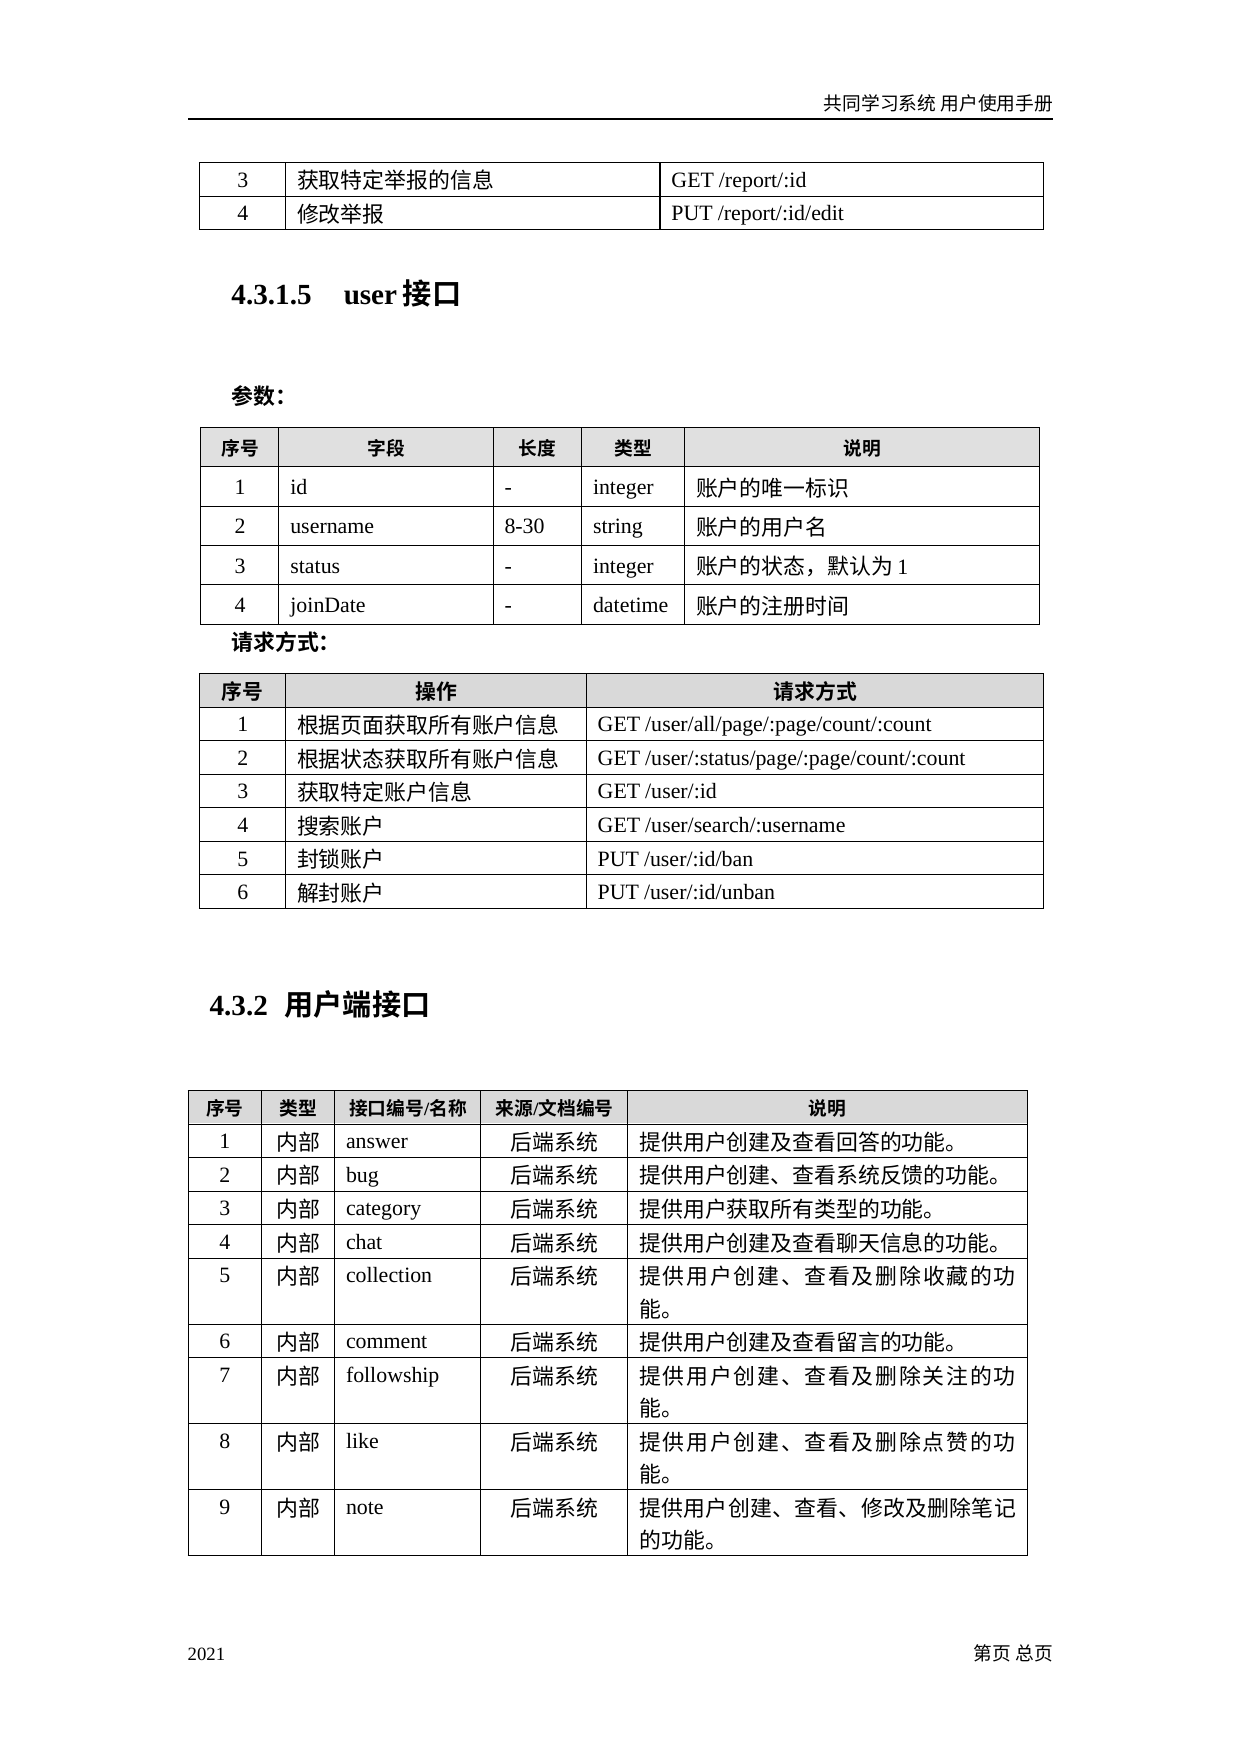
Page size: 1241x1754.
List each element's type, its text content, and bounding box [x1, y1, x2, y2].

table_header 请求方式 [587, 674, 1043, 707]
table_cell 内部 [262, 1192, 334, 1224]
table_cell GET /user/:id [587, 775, 1043, 807]
table_cell 后端系统 [481, 1259, 627, 1324]
table_cell 搜索账户 [286, 808, 586, 841]
table_cell 1 [189, 1125, 261, 1157]
table_header 字段 [279, 428, 493, 466]
table_cell 2 [201, 507, 278, 545]
table_cell 提供用户创建、查看、修改及删除笔记的功能。 [628, 1490, 1027, 1555]
table_cell 后端系统 [481, 1225, 627, 1258]
table_cell 后端系统 [481, 1358, 627, 1423]
table_cell 解封账户 [286, 875, 586, 908]
text 请求方式： [217, 625, 1053, 657]
table_cell integer [582, 546, 684, 584]
table_cell category [335, 1192, 480, 1224]
table_cell joinDate [279, 585, 493, 624]
table_cell 8-30 [494, 507, 581, 545]
table_cell 7 [189, 1358, 261, 1423]
table_cell 3 [200, 163, 285, 196]
table_cell 6 [189, 1325, 261, 1357]
table_cell 账户的唯一标识 [685, 467, 1039, 506]
table_cell comment [335, 1325, 480, 1357]
table_header 序号 [200, 674, 285, 707]
table_cell 提供用户创建、查看及删除点赞的功能。 [628, 1424, 1027, 1489]
table_cell 5 [189, 1259, 261, 1324]
table_cell 3 [189, 1192, 261, 1224]
table_cell - [494, 467, 581, 506]
table_cell GET /user/search/:username [587, 808, 1043, 841]
table_cell 4 [189, 1225, 261, 1258]
table_cell GET /user/:status/page/:page/count/:count [587, 741, 1043, 774]
table_cell bug [335, 1158, 480, 1191]
text 参数： [187, 378, 1053, 411]
table_cell 内部 [262, 1424, 334, 1489]
table_cell 4 [200, 197, 285, 229]
table_cell GET /report/:id [661, 163, 1043, 196]
table_cell 后端系统 [481, 1158, 627, 1191]
table_cell 根据状态获取所有账户信息 [286, 741, 586, 774]
table_cell answer [335, 1125, 480, 1157]
table_cell datetime [582, 585, 684, 624]
table_cell 封锁账户 [286, 842, 586, 874]
table_cell 2 [189, 1158, 261, 1191]
table_header 说明 [628, 1091, 1027, 1123]
table_cell 2 [200, 741, 285, 774]
table_header 类型 [582, 428, 684, 466]
table_cell followship [335, 1358, 480, 1423]
table_cell note [335, 1490, 480, 1555]
table_cell 内部 [262, 1325, 334, 1357]
table_cell 内部 [262, 1125, 334, 1157]
table_cell 获取特定账户信息 [286, 775, 586, 807]
table_cell 账户的用户名 [685, 507, 1039, 545]
table_cell 账户的注册时间 [685, 585, 1039, 624]
table_cell 后端系统 [481, 1192, 627, 1224]
table_cell 4 [201, 585, 278, 624]
table_cell - [494, 585, 581, 624]
table_cell 提供用户创建及查看回答的功能。 [628, 1125, 1027, 1157]
table_cell GET /user/all/page/:page/count/:count [587, 708, 1043, 740]
table_cell string [582, 507, 684, 545]
table_header 序号 [201, 428, 278, 466]
table_cell 后端系统 [481, 1490, 627, 1555]
list 用户端接口 [209, 971, 1053, 1036]
table_cell 内部 [262, 1358, 334, 1423]
table_cell 账户的状态，默认为1 [685, 546, 1039, 584]
table_header 类型 [262, 1091, 334, 1123]
table_cell 1 [200, 708, 285, 740]
table_cell collection [335, 1259, 480, 1324]
table_cell PUT /report/:id/edit [661, 197, 1043, 229]
table_cell integer [582, 467, 684, 506]
table_cell id [279, 467, 493, 506]
table_cell 6 [200, 875, 285, 908]
table_cell username [279, 507, 493, 545]
table_cell PUT /user/:id/ban [587, 842, 1043, 874]
table_header 接口编号/名称 [335, 1091, 480, 1123]
table_cell 提供用户创建及查看留言的功能。 [628, 1325, 1027, 1357]
table_cell 4 [200, 808, 285, 841]
table_cell 提供用户创建、查看系统反馈的功能。 [628, 1158, 1027, 1191]
table_cell 后端系统 [481, 1125, 627, 1157]
table_cell chat [335, 1225, 480, 1258]
table_cell 内部 [262, 1158, 334, 1191]
table_cell 内部 [262, 1225, 334, 1258]
table_header 说明 [685, 428, 1039, 466]
table_cell like [335, 1424, 480, 1489]
table_header 来源/文档编号 [481, 1091, 627, 1123]
table_header 序号 [189, 1091, 261, 1123]
table_cell - [494, 546, 581, 584]
table_cell 根据页面获取所有账户信息 [286, 708, 586, 740]
table_cell 提供用户创建、查看及删除关注的功能。 [628, 1358, 1027, 1423]
table_cell 9 [189, 1490, 261, 1555]
table_cell 获取特定举报的信息 [286, 163, 659, 196]
table_cell 3 [200, 775, 285, 807]
table_cell 修改举报 [286, 197, 659, 229]
table_cell 5 [200, 842, 285, 874]
table_cell 提供用户创建及查看聊天信息的功能。 [628, 1225, 1027, 1258]
table_cell 后端系统 [481, 1325, 627, 1357]
table_cell PUT /user/:id/unban [587, 875, 1043, 908]
table_cell 后端系统 [481, 1424, 627, 1489]
table_header 操作 [286, 674, 586, 707]
table_cell 3 [201, 546, 278, 584]
table_cell 1 [201, 467, 278, 506]
table_cell 内部 [262, 1259, 334, 1324]
table_cell 提供用户创建、查看及删除收藏的功能。 [628, 1259, 1027, 1324]
table_cell status [279, 546, 493, 584]
table_cell 8 [189, 1424, 261, 1489]
text user接口 [231, 259, 1053, 324]
table_cell 内部 [262, 1490, 334, 1555]
table_cell 提供用户获取所有类型的功能。 [628, 1192, 1027, 1224]
table_header 长度 [494, 428, 581, 466]
